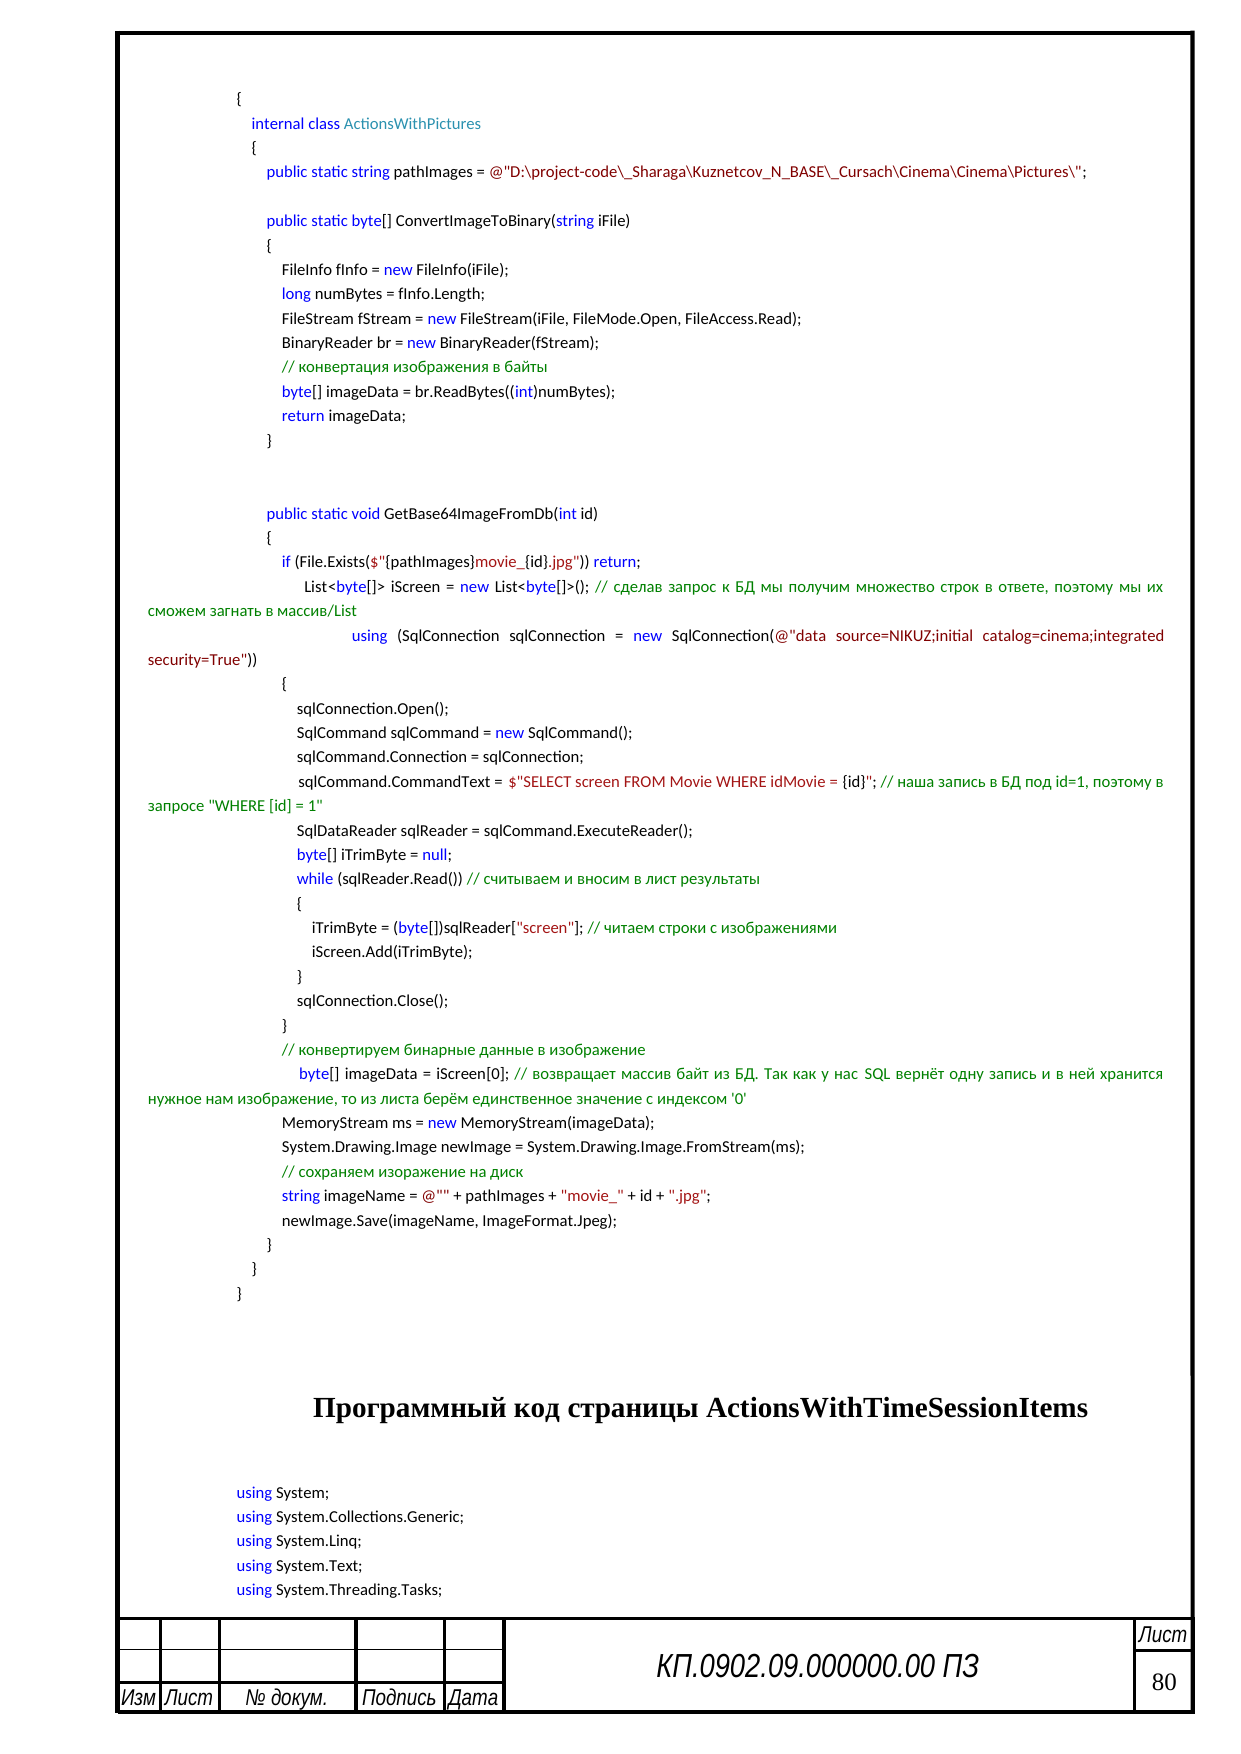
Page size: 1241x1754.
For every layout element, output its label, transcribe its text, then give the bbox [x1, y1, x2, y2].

text SqlCommand sqlCommand = new SqlCommand(); [148, 722, 1164, 743]
text sqlConnection.Open(); [148, 698, 1164, 718]
text } [148, 1234, 1164, 1254]
text if (File.Exists($"{pathImages}movie_{id}.jpg")) return; [148, 552, 1164, 572]
text } [148, 1015, 1164, 1035]
text // конвертация изображения в байты [148, 357, 1164, 377]
text using System.Collections.Generic; [148, 1506, 1164, 1527]
text using (SqlConnection sqlConnection = new SqlConnection(@"data source=NIKUZ;initial catalog=cinema;integrated security=True")) [148, 625, 1164, 669]
text string imageName = @"" + pathImages + "movie_" + id + ".jpg"; [148, 1186, 1164, 1206]
text { [148, 674, 1164, 694]
text } [148, 966, 1164, 986]
text System.Drawing.Image newImage = System.Drawing.Image.FromStream(ms); [148, 1137, 1164, 1157]
text BinaryReader br = new BinaryReader(fStream); [148, 332, 1164, 353]
text newImage.Save(imageName, ImageFormat.Jpeg); [148, 1210, 1164, 1230]
text public static string pathImages = @"D:\project-code\_Sharaga\Kuznetcov_N_BASE\_Cursach\Cinema\Cinema\Pictures\"; [148, 162, 1164, 182]
text byte[] imageData = iScreen[0]; // возвращает массив байт из БД. Так как у нас SQL вернёт одну запись и в ней хранится нужное нам изображение, то из листа берём единственное значение с индексом '0' [148, 1064, 1164, 1108]
text // сохраняем изоражение на диск [148, 1161, 1164, 1181]
text } [148, 1283, 1164, 1303]
text List<byte[]> iScreen = new List<byte[]>(); // сделав запрос к БД мы получим множество строк в ответе, поэтому мы их сможем загнать в массив/List [148, 576, 1164, 621]
text sqlConnection.Close(); [148, 991, 1164, 1011]
text byte[] iTrimByte = null; [148, 844, 1164, 864]
text using System.Threading.Tasks; [148, 1579, 1164, 1600]
text iScreen.Add(iTrimByte); [148, 942, 1164, 962]
text long numBytes = fInfo.Length; [148, 284, 1164, 304]
text sqlCommand.CommandText = $"SELECT screen FROM Movie WHERE idMovie = {id}"; // наша запись в БД под id=1, поэтому в запросе "WHERE [id] = 1" [148, 771, 1164, 816]
text { [148, 137, 1164, 158]
text return imageData; [148, 406, 1164, 426]
text FileInfo fInfo = new FileInfo(iFile); [148, 259, 1164, 279]
text iTrimByte = (byte[])sqlReader["screen"]; // читаем строки с изображениями [148, 917, 1164, 938]
text public static byte[] ConvertImageToBinary(string iFile) [148, 211, 1164, 231]
text FileStream fStream = new FileStream(iFile, FileMode.Open, FileAccess.Read); [148, 308, 1164, 328]
text { [148, 527, 1164, 548]
text } [148, 1259, 1164, 1279]
text sqlCommand.Connection = sqlConnection; [148, 747, 1164, 767]
text SqlDataReader sqlReader = sqlCommand.ExecuteReader(); [148, 820, 1164, 840]
text // конвертируем бинарные данные в изображение [148, 1039, 1164, 1059]
text { [148, 235, 1164, 255]
text public static void GetBase64ImageFromDb(int id) [148, 503, 1164, 523]
text } [148, 430, 1164, 450]
text byte[] imageData = br.ReadBytes((int)numBytes); [148, 381, 1164, 401]
text while (sqlReader.Read()) // считываем и вносим в лист результаты [148, 869, 1164, 889]
text using System; [148, 1482, 1164, 1502]
text using System.Linq; [148, 1531, 1164, 1551]
text internal class ActionsWithPictures [148, 113, 1164, 133]
text { [148, 893, 1164, 913]
text MemoryStream ms = new MemoryStream(imageData); [148, 1112, 1164, 1133]
text Программный код страницы ActionsWithTimeSessionItems [236, 1390, 1164, 1424]
text { [148, 89, 1164, 109]
text using System.Text; [148, 1555, 1164, 1575]
